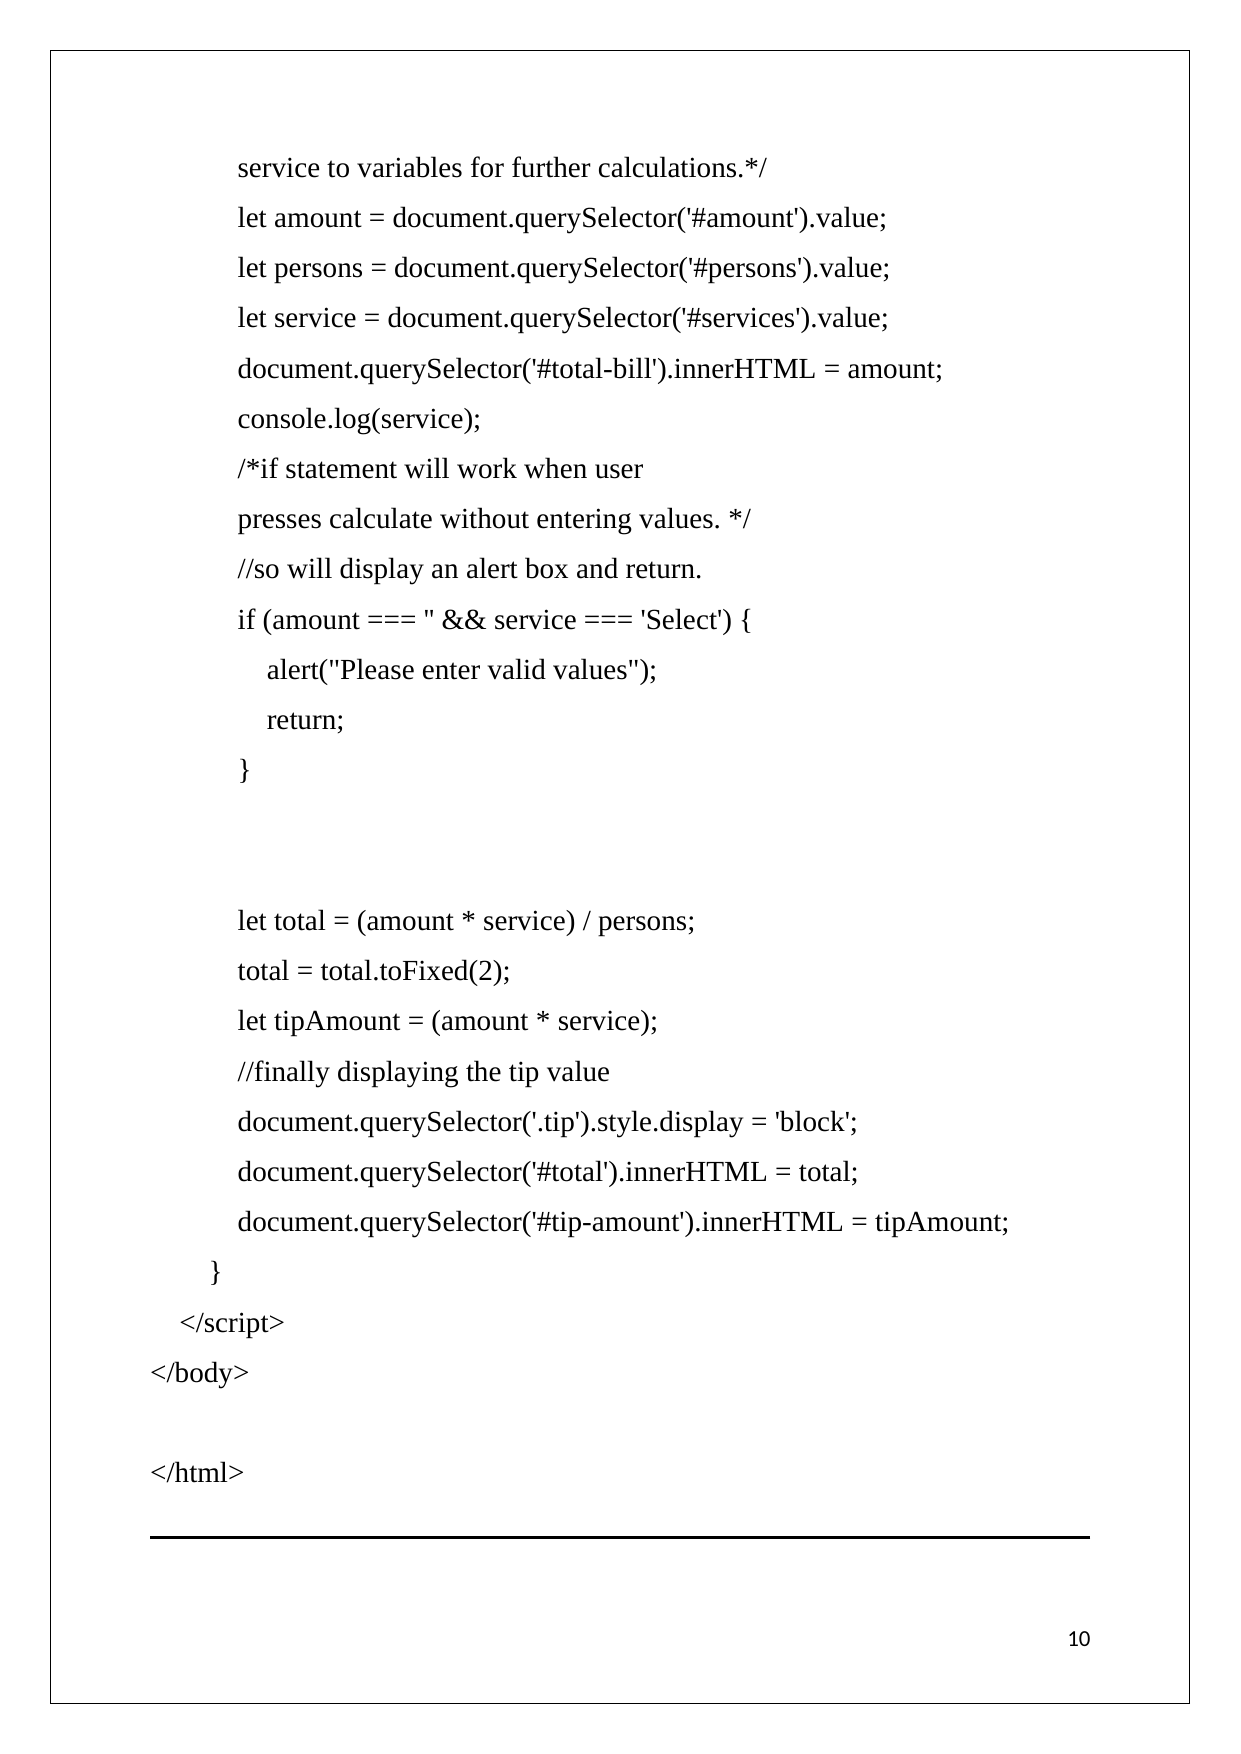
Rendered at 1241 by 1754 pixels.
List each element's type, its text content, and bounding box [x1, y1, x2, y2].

text </script> [150, 1305, 1090, 1338]
text /*if statement will work when user [150, 451, 1090, 485]
text let tipAmount = (amount * service); [150, 1003, 1090, 1037]
text return; [150, 702, 1090, 736]
text service to variables for further calculations.*/ [150, 150, 1090, 183]
text document.querySelector('.tip').style.display = 'block'; [150, 1104, 1090, 1137]
text </body> [150, 1355, 1090, 1388]
text alert("Please enter valid values"); [150, 652, 1090, 686]
text } [150, 1254, 1090, 1288]
text if (amount === '' && service === 'Select') { [150, 602, 1090, 635]
text let amount = document.querySelector('#amount').value; [150, 200, 1090, 234]
text total = total.toFixed(2); [150, 953, 1090, 987]
text </html> [150, 1455, 1090, 1489]
text let persons = document.querySelector('#persons').value; [150, 250, 1090, 284]
text document.querySelector('#total').innerHTML = total; [150, 1154, 1090, 1188]
text console.log(service); [150, 401, 1090, 434]
text //so will display an alert box and return. [150, 552, 1090, 585]
text presses calculate without entering values. */ [150, 501, 1090, 535]
text let total = (amount * service) / persons; [150, 903, 1090, 937]
text } [150, 752, 1090, 786]
text document.querySelector('#total-bill').innerHTML = amount; [150, 351, 1090, 384]
text let service = document.querySelector('#services').value; [150, 301, 1090, 334]
text //finally displaying the tip value [150, 1054, 1090, 1087]
text document.querySelector('#tip-amount').innerHTML = tipAmount; [150, 1204, 1090, 1238]
